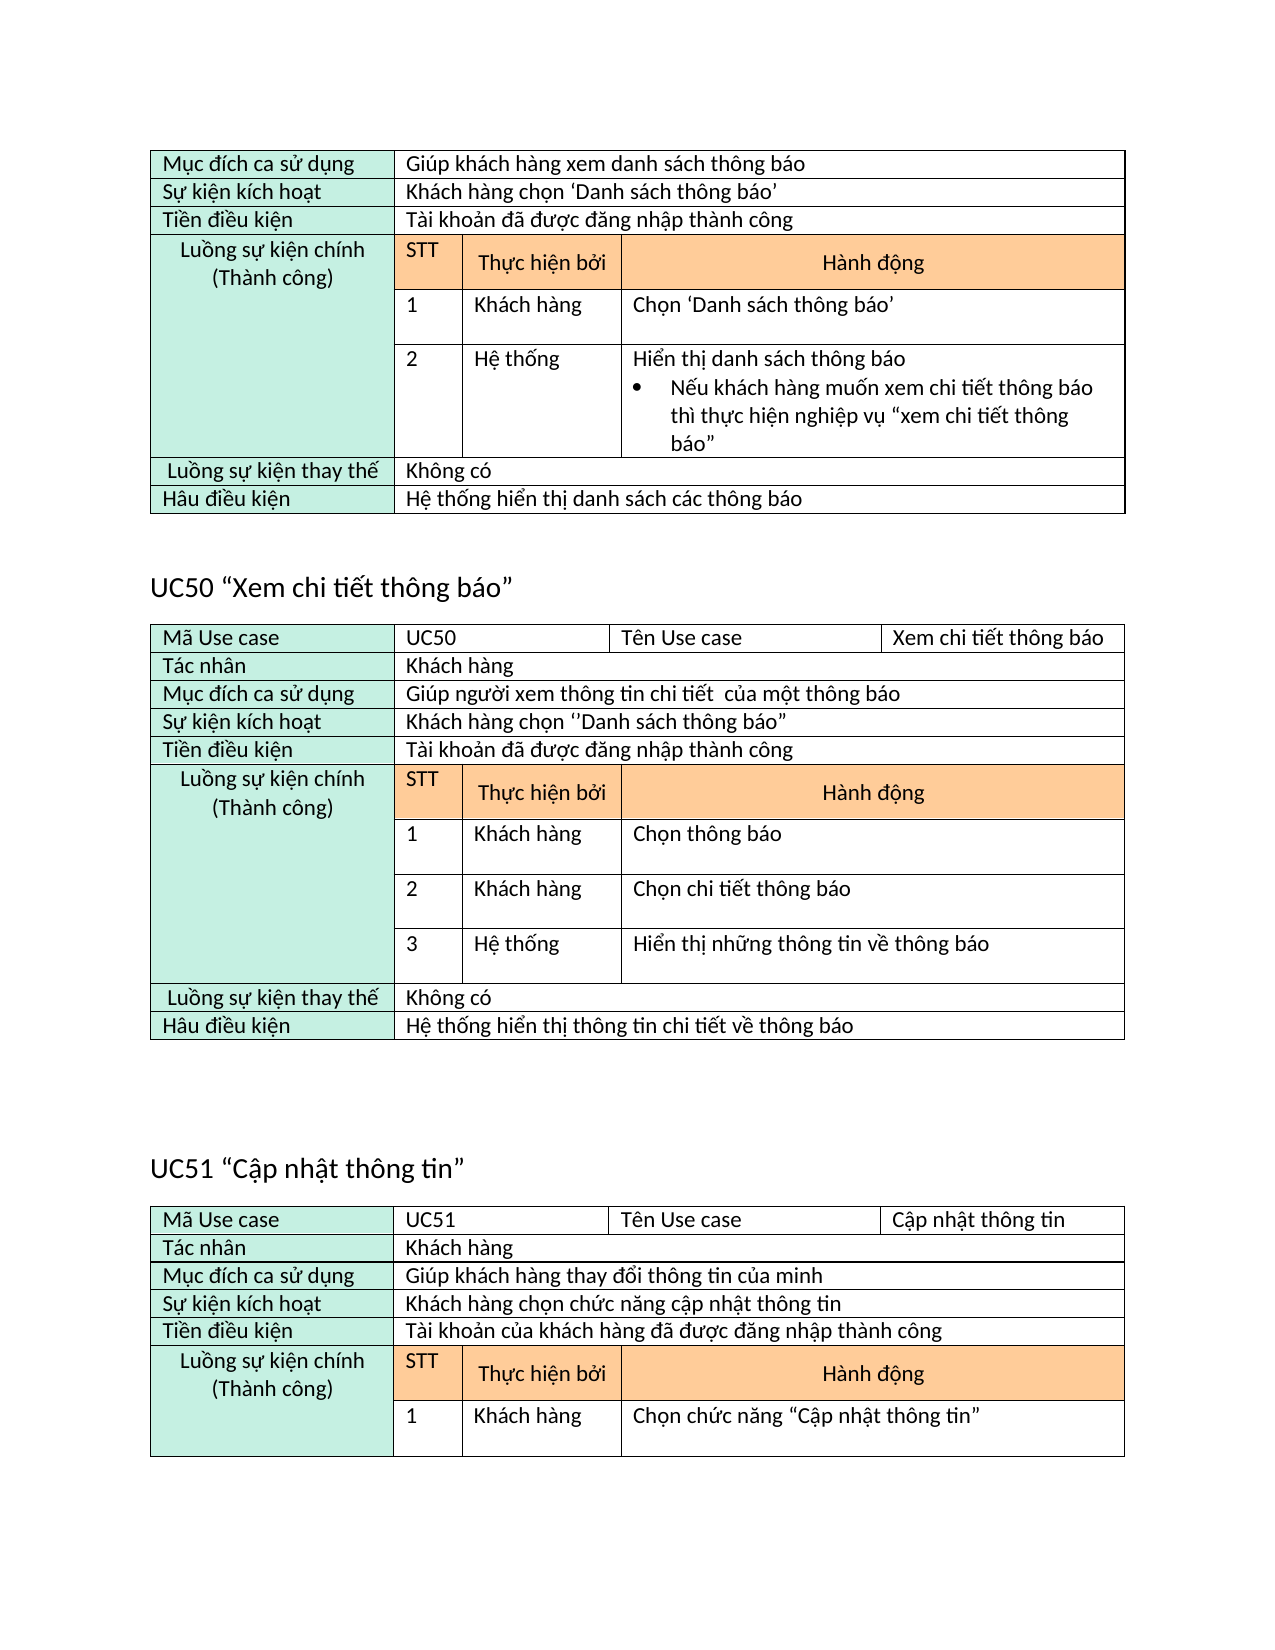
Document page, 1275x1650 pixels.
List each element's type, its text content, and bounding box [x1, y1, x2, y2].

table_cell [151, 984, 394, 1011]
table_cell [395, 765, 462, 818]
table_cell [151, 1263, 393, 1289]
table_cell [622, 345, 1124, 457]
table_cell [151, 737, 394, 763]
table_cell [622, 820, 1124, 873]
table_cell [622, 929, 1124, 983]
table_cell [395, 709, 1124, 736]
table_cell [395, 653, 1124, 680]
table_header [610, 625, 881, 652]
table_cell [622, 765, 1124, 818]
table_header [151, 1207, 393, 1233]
text UC50 “Xem chi tiết thông báo” [150, 569, 1231, 604]
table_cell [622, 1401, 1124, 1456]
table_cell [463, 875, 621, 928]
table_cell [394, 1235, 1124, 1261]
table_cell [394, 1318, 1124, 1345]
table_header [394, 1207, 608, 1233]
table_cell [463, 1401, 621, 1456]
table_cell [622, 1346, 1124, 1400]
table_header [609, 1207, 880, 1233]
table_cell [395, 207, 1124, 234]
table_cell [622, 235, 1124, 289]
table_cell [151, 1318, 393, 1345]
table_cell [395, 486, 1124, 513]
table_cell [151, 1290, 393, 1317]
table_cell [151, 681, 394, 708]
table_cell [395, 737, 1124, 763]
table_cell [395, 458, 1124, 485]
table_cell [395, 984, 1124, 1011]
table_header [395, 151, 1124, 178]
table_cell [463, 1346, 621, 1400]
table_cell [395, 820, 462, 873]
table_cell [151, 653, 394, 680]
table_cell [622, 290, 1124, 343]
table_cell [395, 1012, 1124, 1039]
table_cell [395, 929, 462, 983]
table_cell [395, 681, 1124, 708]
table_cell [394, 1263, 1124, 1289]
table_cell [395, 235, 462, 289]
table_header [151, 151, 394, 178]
text UC51 “Cập nhật thông tin” [150, 1150, 1231, 1186]
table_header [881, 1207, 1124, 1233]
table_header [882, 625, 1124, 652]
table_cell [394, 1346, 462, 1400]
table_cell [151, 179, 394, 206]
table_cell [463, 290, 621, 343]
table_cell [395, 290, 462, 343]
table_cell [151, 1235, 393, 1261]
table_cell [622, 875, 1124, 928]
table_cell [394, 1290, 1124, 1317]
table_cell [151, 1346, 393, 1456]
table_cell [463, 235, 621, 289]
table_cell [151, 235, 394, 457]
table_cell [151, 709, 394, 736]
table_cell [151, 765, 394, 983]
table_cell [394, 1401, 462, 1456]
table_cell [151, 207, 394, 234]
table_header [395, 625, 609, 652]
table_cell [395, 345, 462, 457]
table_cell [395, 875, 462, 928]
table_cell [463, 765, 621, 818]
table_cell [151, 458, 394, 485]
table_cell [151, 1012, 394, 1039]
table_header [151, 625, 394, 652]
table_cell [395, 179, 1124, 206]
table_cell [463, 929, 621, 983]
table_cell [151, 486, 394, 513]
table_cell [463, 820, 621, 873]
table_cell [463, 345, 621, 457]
